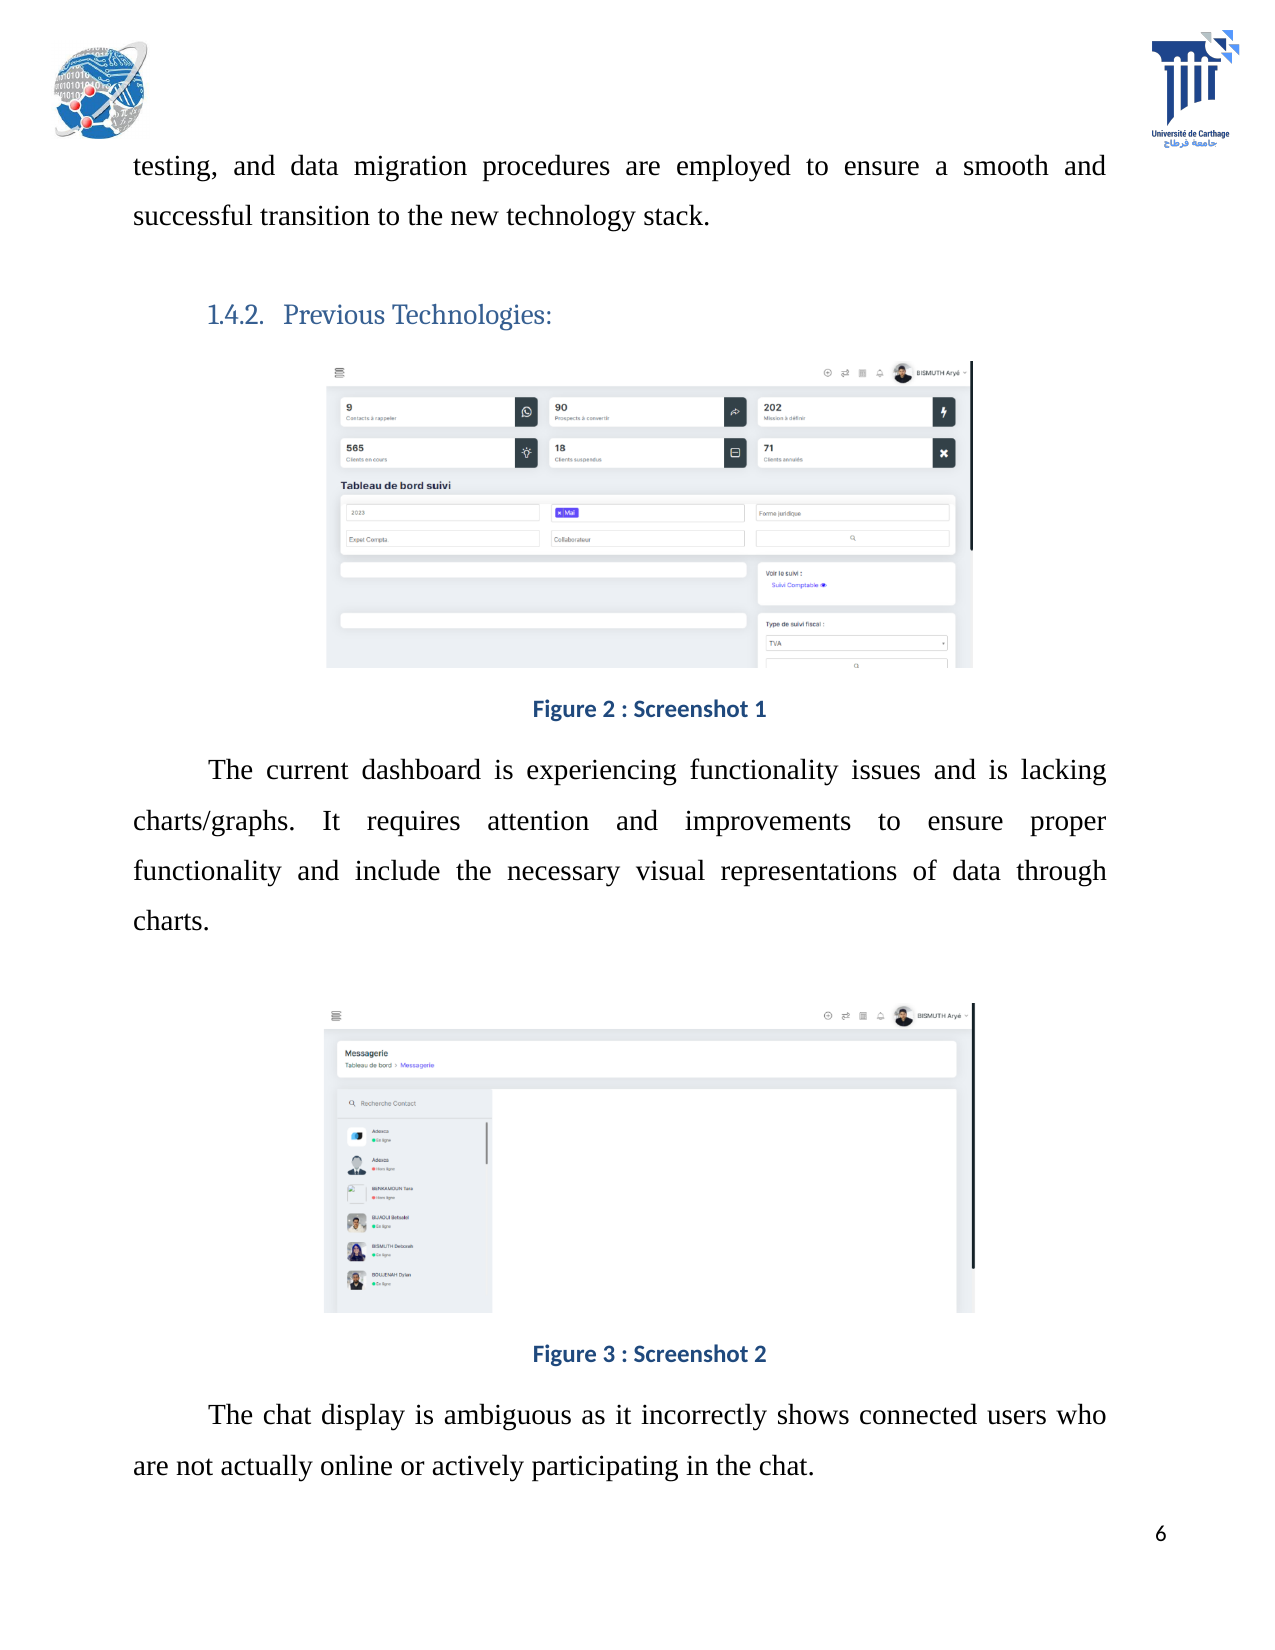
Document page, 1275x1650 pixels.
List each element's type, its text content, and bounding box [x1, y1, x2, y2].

picture [326, 662, 973, 970]
text The current dashboard is experiencing functionality issues and is lacking charts/graphs. It requires attention and improvements to ensure proper functionality and include the necessary visual representations of data through charts. [133, 1054, 1107, 1238]
picture [51, 40, 150, 139]
picture [1142, 30, 1240, 148]
text Figure 2 : Screenshot 1 [133, 994, 1167, 1025]
list Previous Technologies: [208, 600, 1167, 633]
text The goal is to leverage the benefits and features offered by React, Django, and PostgreSQL, such as enhanced user experience, improved development efficiency, scalability and security. Throughout the migration, careful planning, testing, and data migration procedures are employed to ensure a smooth and successful transition to the new technology stack. [133, 298, 1107, 533]
